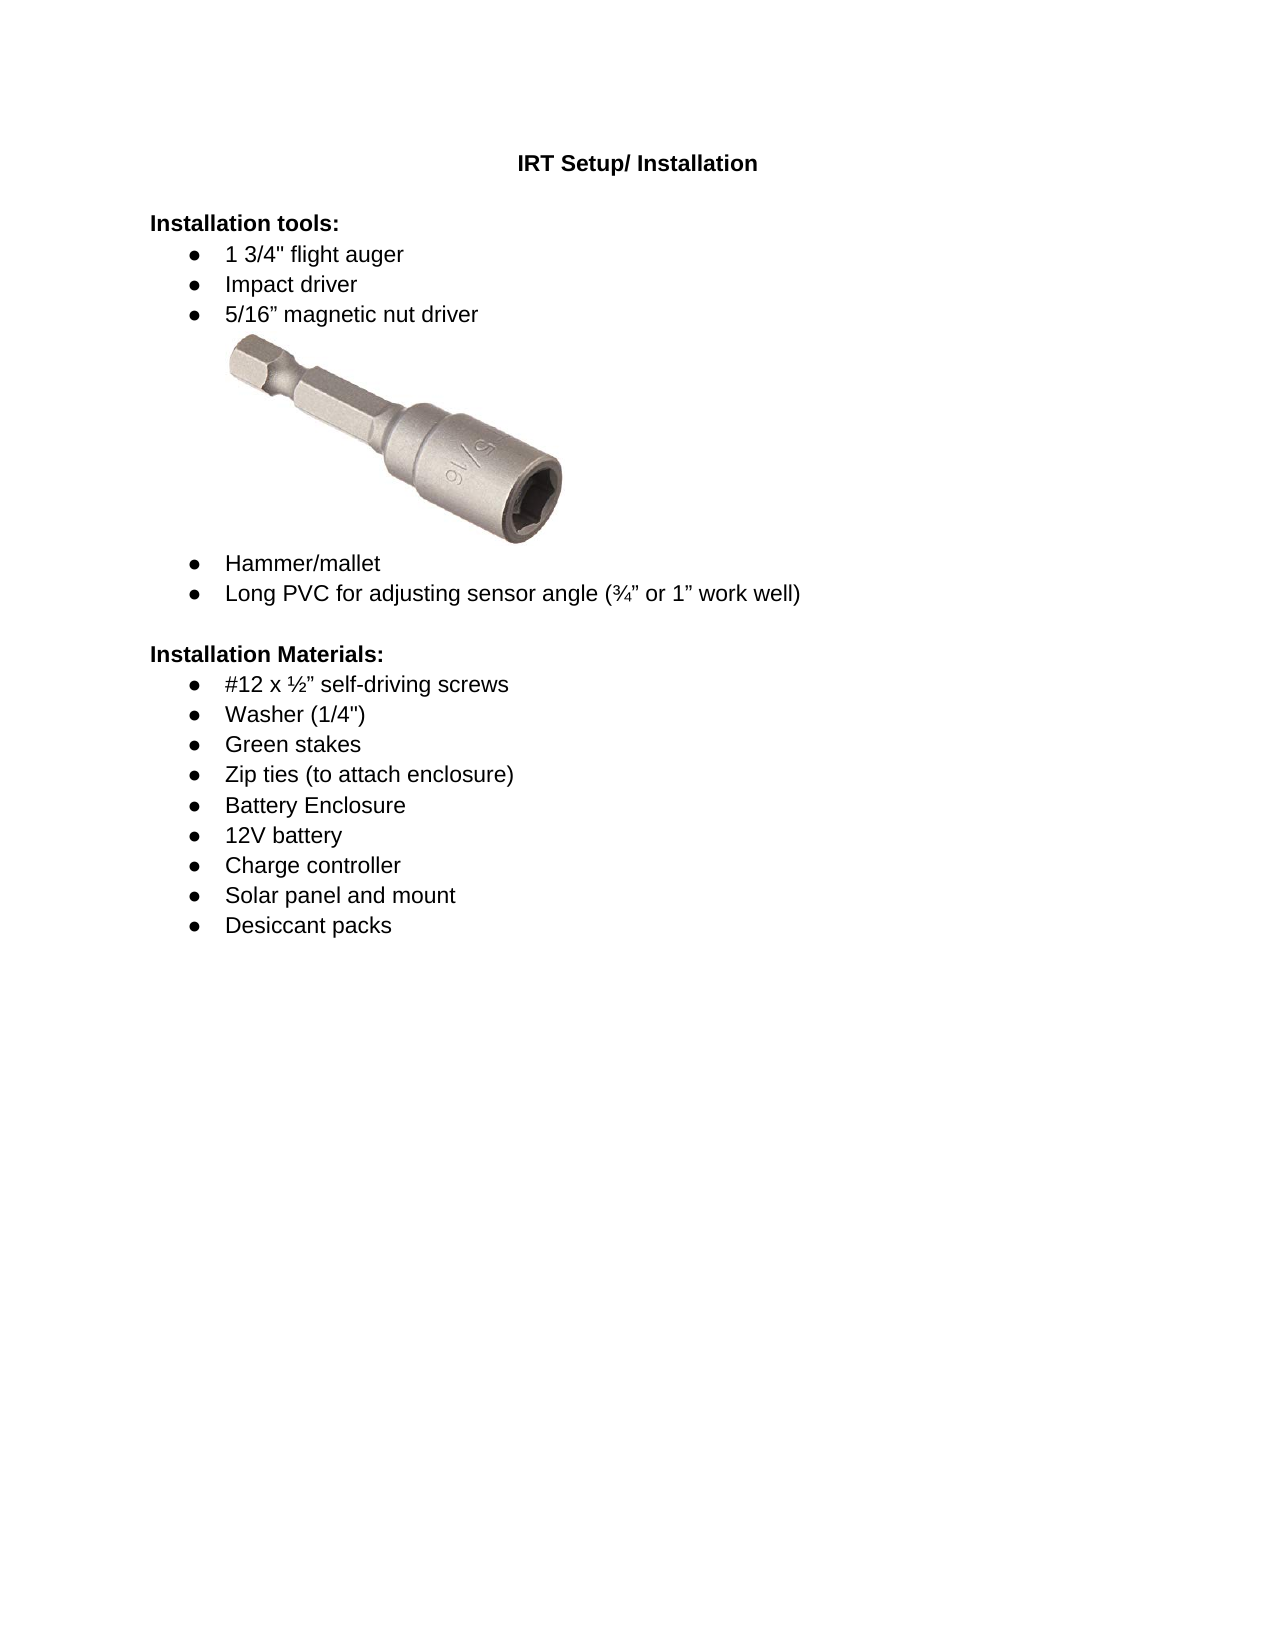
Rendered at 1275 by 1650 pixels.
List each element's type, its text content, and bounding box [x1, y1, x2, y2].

list Washer (1/4") [187, 701, 1125, 727]
list Solar panel and mount [187, 882, 1125, 908]
text Installation Materials: [150, 641, 1125, 667]
list Hammer/mallet [187, 550, 1125, 576]
list Battery Enclosure [187, 792, 1125, 818]
text IRT Setup/ Installation [150, 150, 1125, 176]
list Desiccant packs [187, 912, 1125, 939]
list #12 x ½” self-driving screws [187, 671, 1125, 697]
list Green stakes [187, 731, 1125, 757]
list 12V battery [187, 822, 1125, 848]
list 5/16” magnetic nut driver [187, 301, 1125, 327]
list Zip ties (to attach enclosure) [187, 761, 1125, 788]
picture [225, 331, 565, 546]
list 1 3/4" flight auger [187, 241, 1125, 267]
list Impact driver [187, 271, 1125, 297]
text Installation tools: [150, 210, 1125, 237]
list Charge controller [187, 852, 1125, 878]
list Long PVC for adjusting sensor angle (¾” or 1” work well) [187, 580, 1125, 606]
